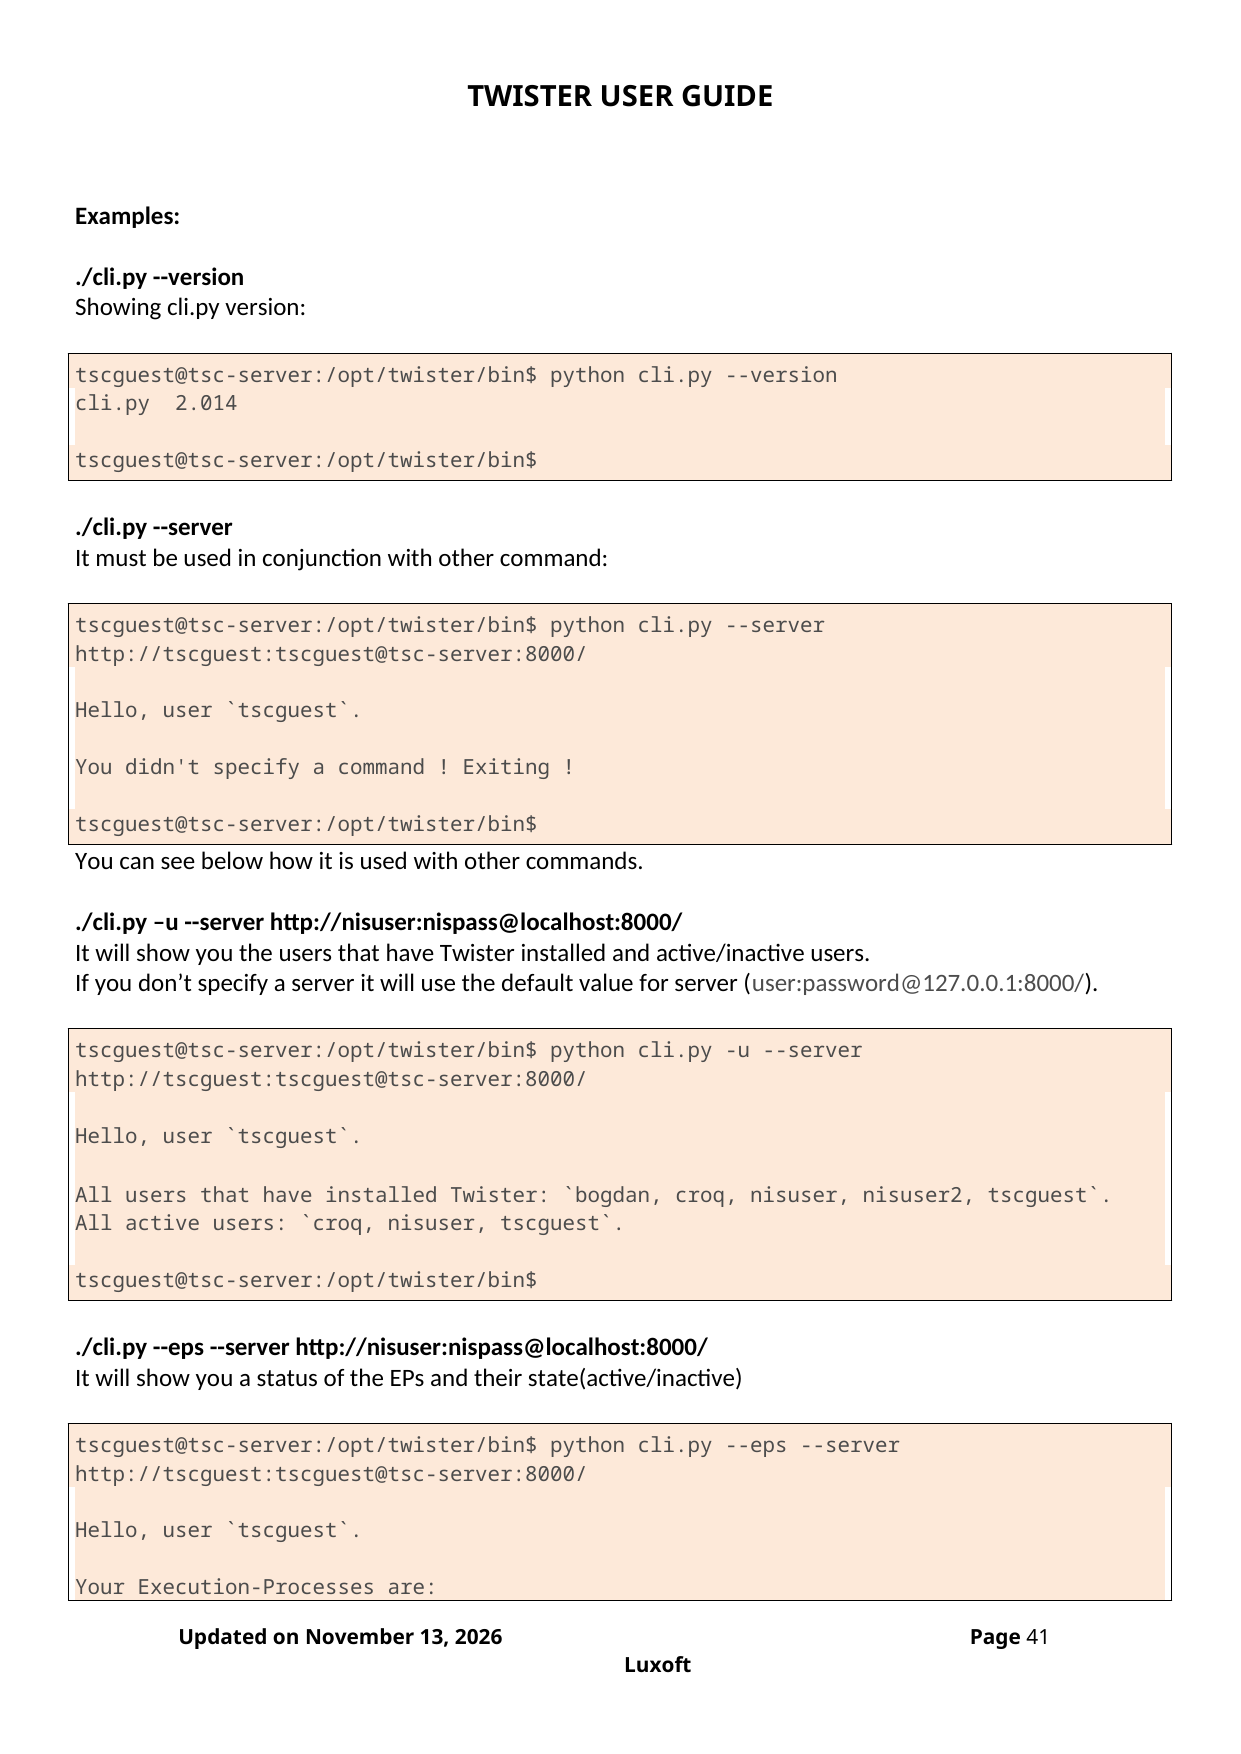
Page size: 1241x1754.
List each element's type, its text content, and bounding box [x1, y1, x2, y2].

text tscguest@tsc-server:/opt/twister/bin$ [69, 438, 1171, 480]
text tscguest@tsc-server:/opt/twister/bin$ python cli.py -u --server http://tscguest:tscguest@tsc-server:8000/ [69, 1029, 1171, 1092]
text tscguest@tsc-server:/opt/twister/bin$ python cli.py --server http://tscguest:tscguest@tsc-server:8000/ [69, 604, 1171, 667]
text Hello, user `tscguest`. [75, 696, 1165, 724]
text cli.py 2.014 [75, 388, 1165, 417]
text All users that have installed Twister: `bogdan, croq, nisuser, nisuser2, tscguest`. [75, 1180, 1165, 1208]
text ./cli.py --server [75, 511, 1165, 542]
text tscguest@tsc-server:/opt/twister/bin$ python cli.py --eps --server http://tscguest:tscguest@tsc-server:8000/ [69, 1424, 1171, 1487]
text ./cli.py –u --server http://nisuser:nispass@localhost:8000/ [75, 906, 1165, 937]
text tscguest@tsc-server:/opt/twister/bin$ [69, 802, 1171, 844]
text tscguest@tsc-server:/opt/twister/bin$ python cli.py --version [69, 354, 1171, 388]
text Hello, user `tscguest`. [75, 1516, 1165, 1544]
text Showing cli.py version: [75, 292, 1165, 322]
text ./cli.py --version [75, 261, 1165, 292]
text Examples: [75, 200, 1165, 231]
text Hello, user `tscguest`. [75, 1121, 1165, 1149]
text If you don’t specify a server it will use the default value for server (user:password@127.0.0.1:8000/). [75, 967, 1165, 998]
text It will show you a status of the EPs and their state(active/inactive) [75, 1362, 1165, 1392]
text You didn't specify a command ! Exiting ! [75, 752, 1165, 781]
text All active users: `croq, nisuser, tscguest`. [75, 1208, 1165, 1237]
text Your Execution-Processes are: [75, 1572, 1165, 1600]
text tscguest@tsc-server:/opt/twister/bin$ [69, 1258, 1171, 1300]
text It must be used in conjunction with other command: [75, 542, 1165, 572]
text You can see below how it is used with other commands. [75, 845, 1165, 876]
text ./cli.py --eps --server http://nisuser:nispass@localhost:8000/ [75, 1331, 1165, 1362]
text It will show you the users that have Twister installed and active/inactive users. [75, 937, 1165, 967]
